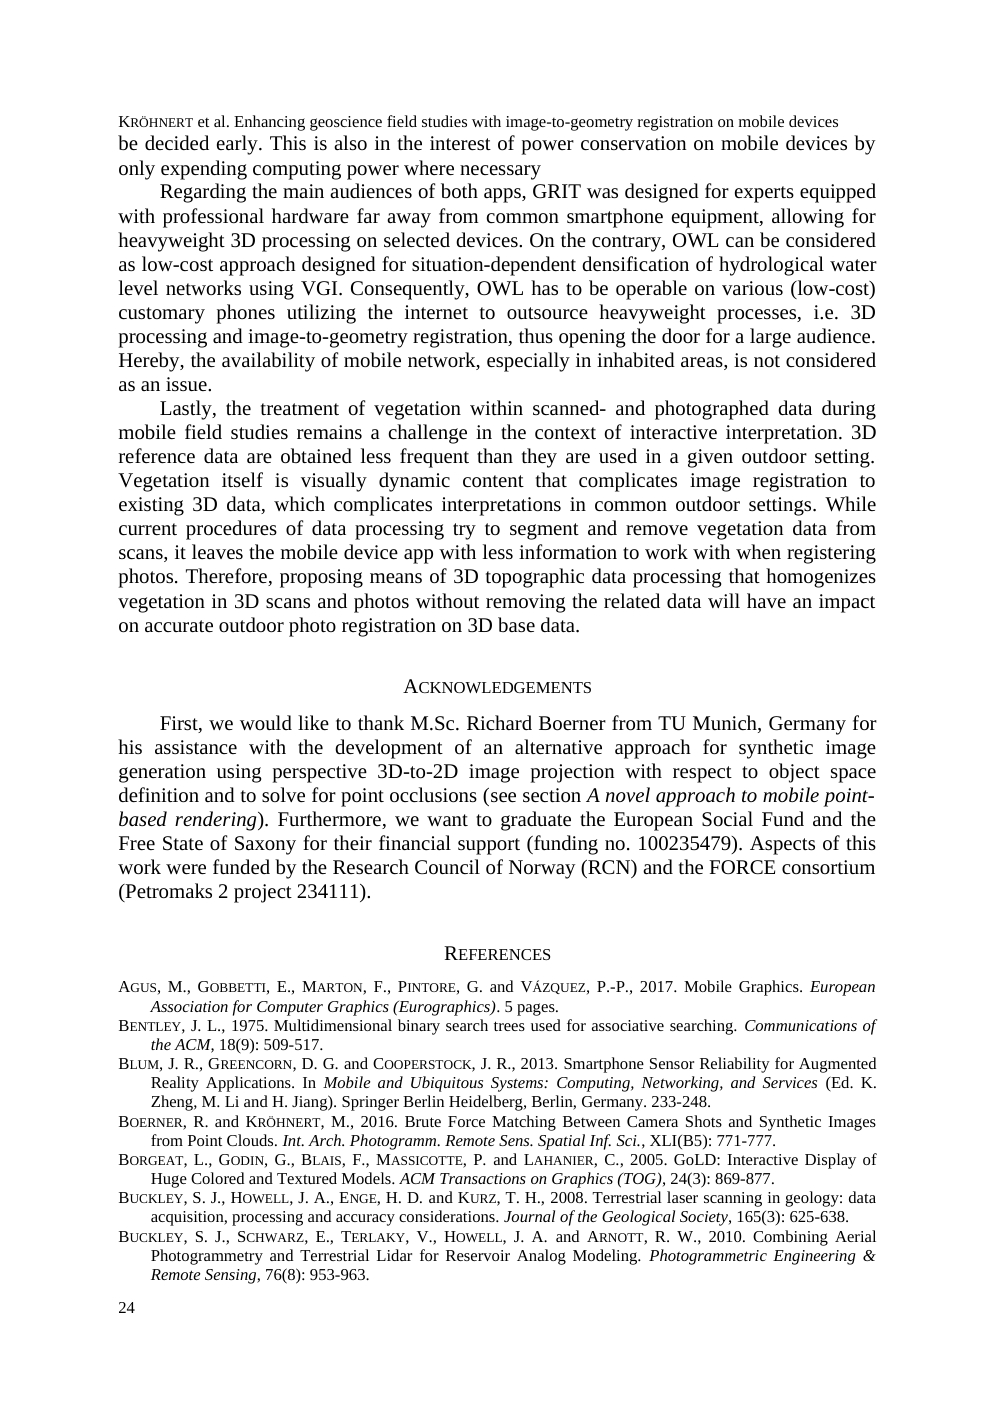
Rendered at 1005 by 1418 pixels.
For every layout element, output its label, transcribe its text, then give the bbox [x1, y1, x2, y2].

text Regarding the main audiences of both apps, GRIT was designed for experts equipped with professional hardware far away from common smartphone equipment, allowing for heavyweight 3D processing on selected devices. On the contrary, OWL can be considered as low-cost approach designed for situation-dependent densification of hydrological water level networks using VGI. Consequently, OWL has to be operable on various (low-cost) customary phones utilizing the internet to outsource heavyweight processes, i.e. 3D processing and image-to-geometry registration, thus opening the door for a large audience. Hereby, the availability of mobile network, especially in inhabited areas, is not considered as an issue. [118, 179, 877, 396]
subtitle References [118, 941, 877, 965]
text Agus, M., Gobbetti, E., Marton, F., Pintore, G. and Vázquez, P.-P., 2017. Mobile Graphics. European Association for Computer Graphics (Eurographics). 5 pages. [118, 977, 877, 1016]
subtitle Acknowledgements [118, 674, 877, 698]
text Lastly, the treatment of vegetation within scanned- and photographed data during mobile field studies remains a challenge in the context of interactive interpretation. 3D reference data are obtained less frequent than they are used in a given outdoor setting. Vegetation itself is visually dynamic content that complicates image registration to existing 3D data, which complicates interpretations in common outdoor settings. While current procedures of data processing try to segment and remove vegetation data from scans, it leaves the mobile device app with less information to work with when registering photos. Therefore, proposing means of 3D topographic data processing that homogenizes vegetation in 3D scans and photos without removing the related data will have an impact on accurate outdoor photo registration on 3D base data. [118, 396, 877, 637]
text Boerner, R. and Kröhnert, M., 2016. Brute Force Matching Between Camera Shots and Synthetic Images from Point Clouds. Int. Arch. Photogramm. Remote Sens. Spatial Inf. Sci., XLI(B5): 771-777. [118, 1111, 877, 1150]
text Buckley, S. J., Howell, J. A., Enge, H. D. and Kurz, T. H., 2008. Terrestrial laser scanning in geology: data acquisition, processing and accuracy considerations. Journal of the Geological Society, 165(3): 625-638. [118, 1188, 877, 1226]
text First, we would like to thank M.Sc. Richard Boerner from TU Munich, Germany for his assistance with the development of an alternative approach for synthetic image generation using perspective 3D-to-2D image projection with respect to object space definition and to solve for point occlusions (see section A novel approach to mobile point-based rendering). Furthermore, we want to graduate the European Social Fund and the Free State of Saxony for their financial support (funding no. 100235479). Aspects of this work were funded by the Research Council of Norway (RCN) and the FORCE consortium (Petromaks 2 project 234111). [118, 711, 877, 903]
text Borgeat, L., Godin, G., Blais, F., Massicotte, P. and Lahanier, C., 2005. GoLD: Interactive Display of Huge Colored and Textured Models. ACM Transactions on Graphics (TOG), 24(3): 869-877. [118, 1150, 877, 1188]
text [118, 131, 877, 179]
text Bentley, J. L., 1975. Multidimensional binary search trees used for associative searching. Communications of the ACM, 18(9): 509-517. [118, 1016, 877, 1054]
text Blum, J. R., Greencorn, D. G. and Cooperstock, J. R., 2013. Smartphone Sensor Reliability for Augmented Reality Applications. In Mobile and Ubiquitous Systems: Computing, Networking, and Services (Ed. K. Zheng, M. Li and H. Jiang). Springer Berlin Heidelberg, Berlin, Germany. 233-248. [118, 1054, 877, 1111]
text Buckley, S. J., Schwarz, E., Terlaky, V., Howell, J. A. and Arnott, R. W., 2010. Combining Aerial Photogrammetry and Terrestrial Lidar for Reservoir Analog Modeling. Photogrammetric Engineering & Remote Sensing, 76(8): 953-963. [118, 1226, 877, 1284]
